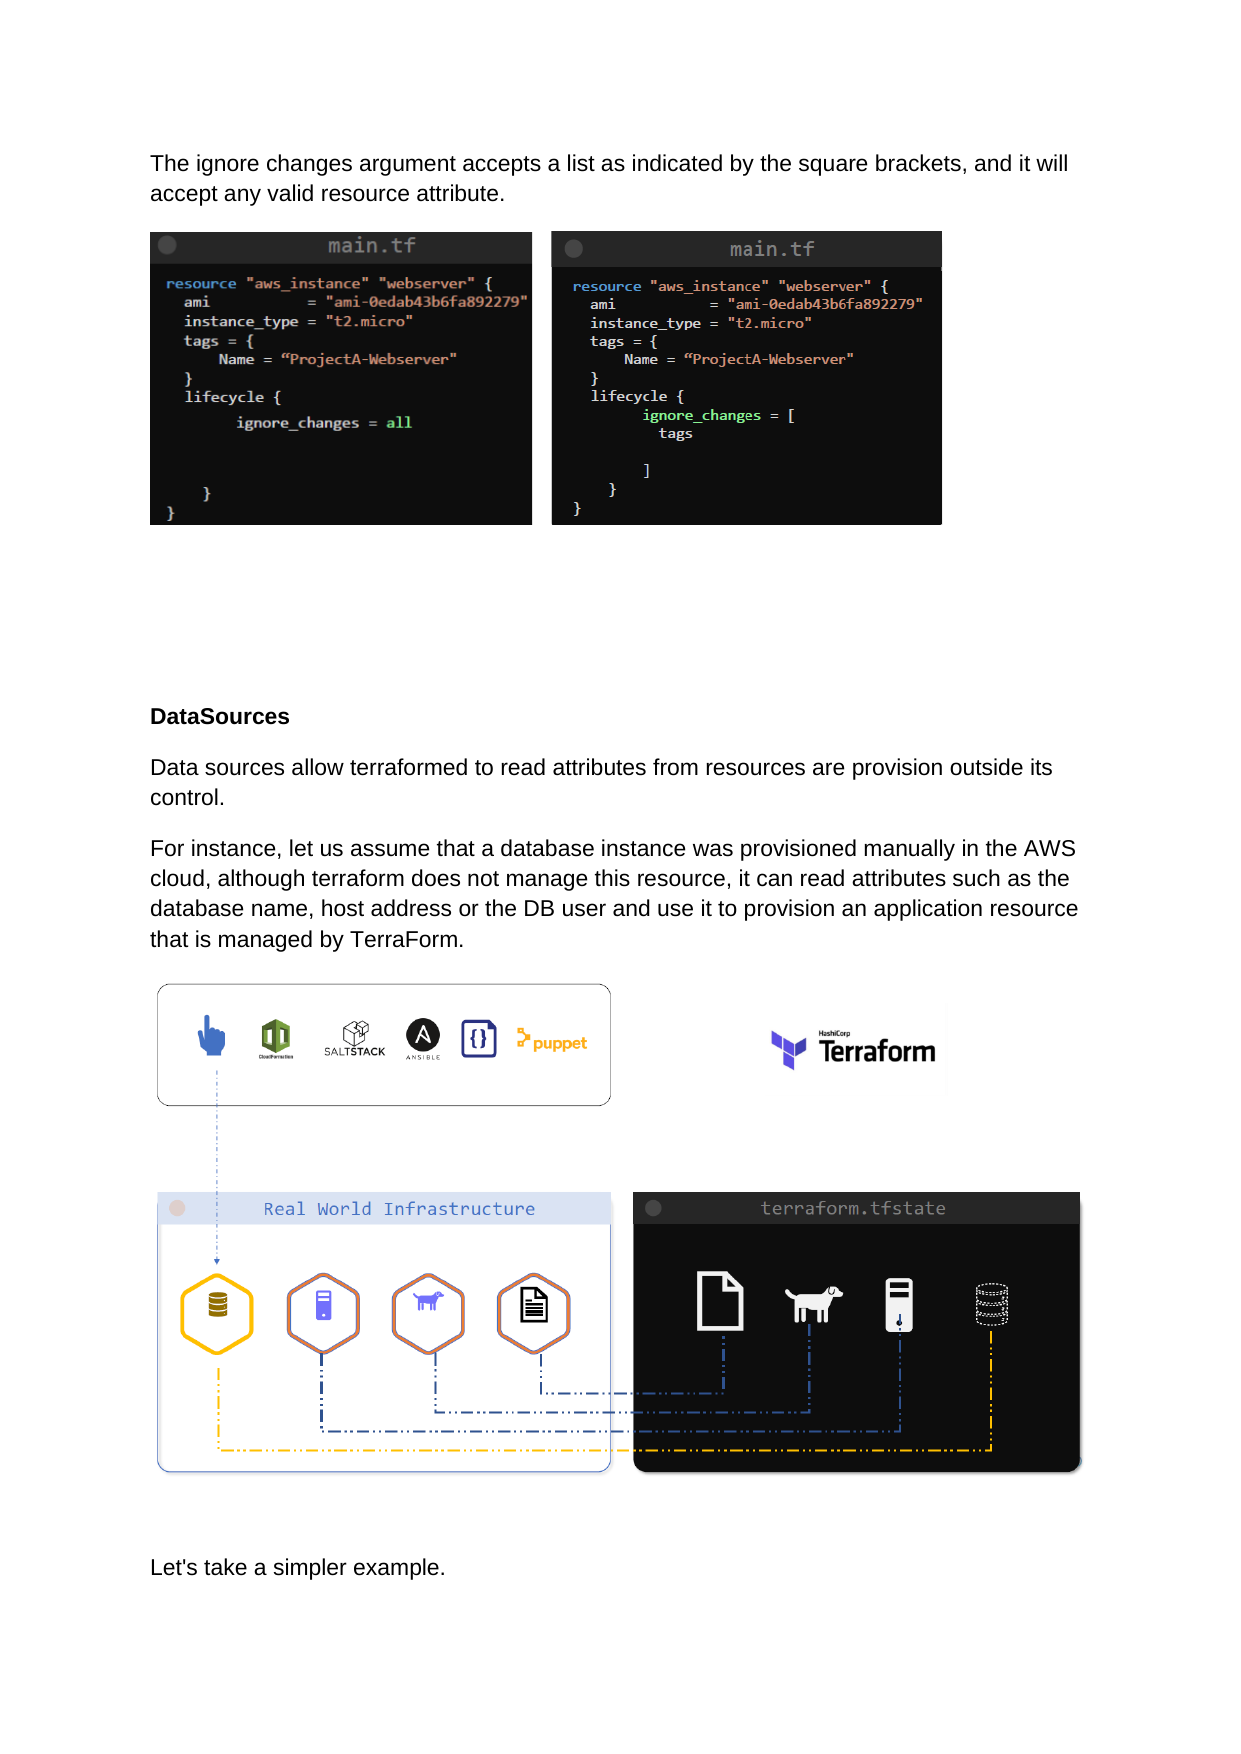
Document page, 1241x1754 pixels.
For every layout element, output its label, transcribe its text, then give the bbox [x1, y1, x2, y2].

text DataSources [150, 703, 1090, 729]
picture [551, 231, 943, 525]
text The ignore changes argument accepts a list as indicated by the square brackets, and it will accept any valid resource attribute. [150, 150, 1090, 207]
text Let's take a simpler example. [150, 1553, 1090, 1580]
picture [150, 976, 1091, 1478]
picture [150, 232, 533, 525]
text For instance, let us assume that a database instance was provisioned manually in the AWS cloud, although terraform does not manage this resource, it can read attributes such as the database name, host address or the DB user and use it to provision an application resource that is managed by TerraForm. [150, 835, 1090, 952]
text Data sources allow terraformed to read attributes from resources are provision outside its control. [150, 754, 1090, 810]
